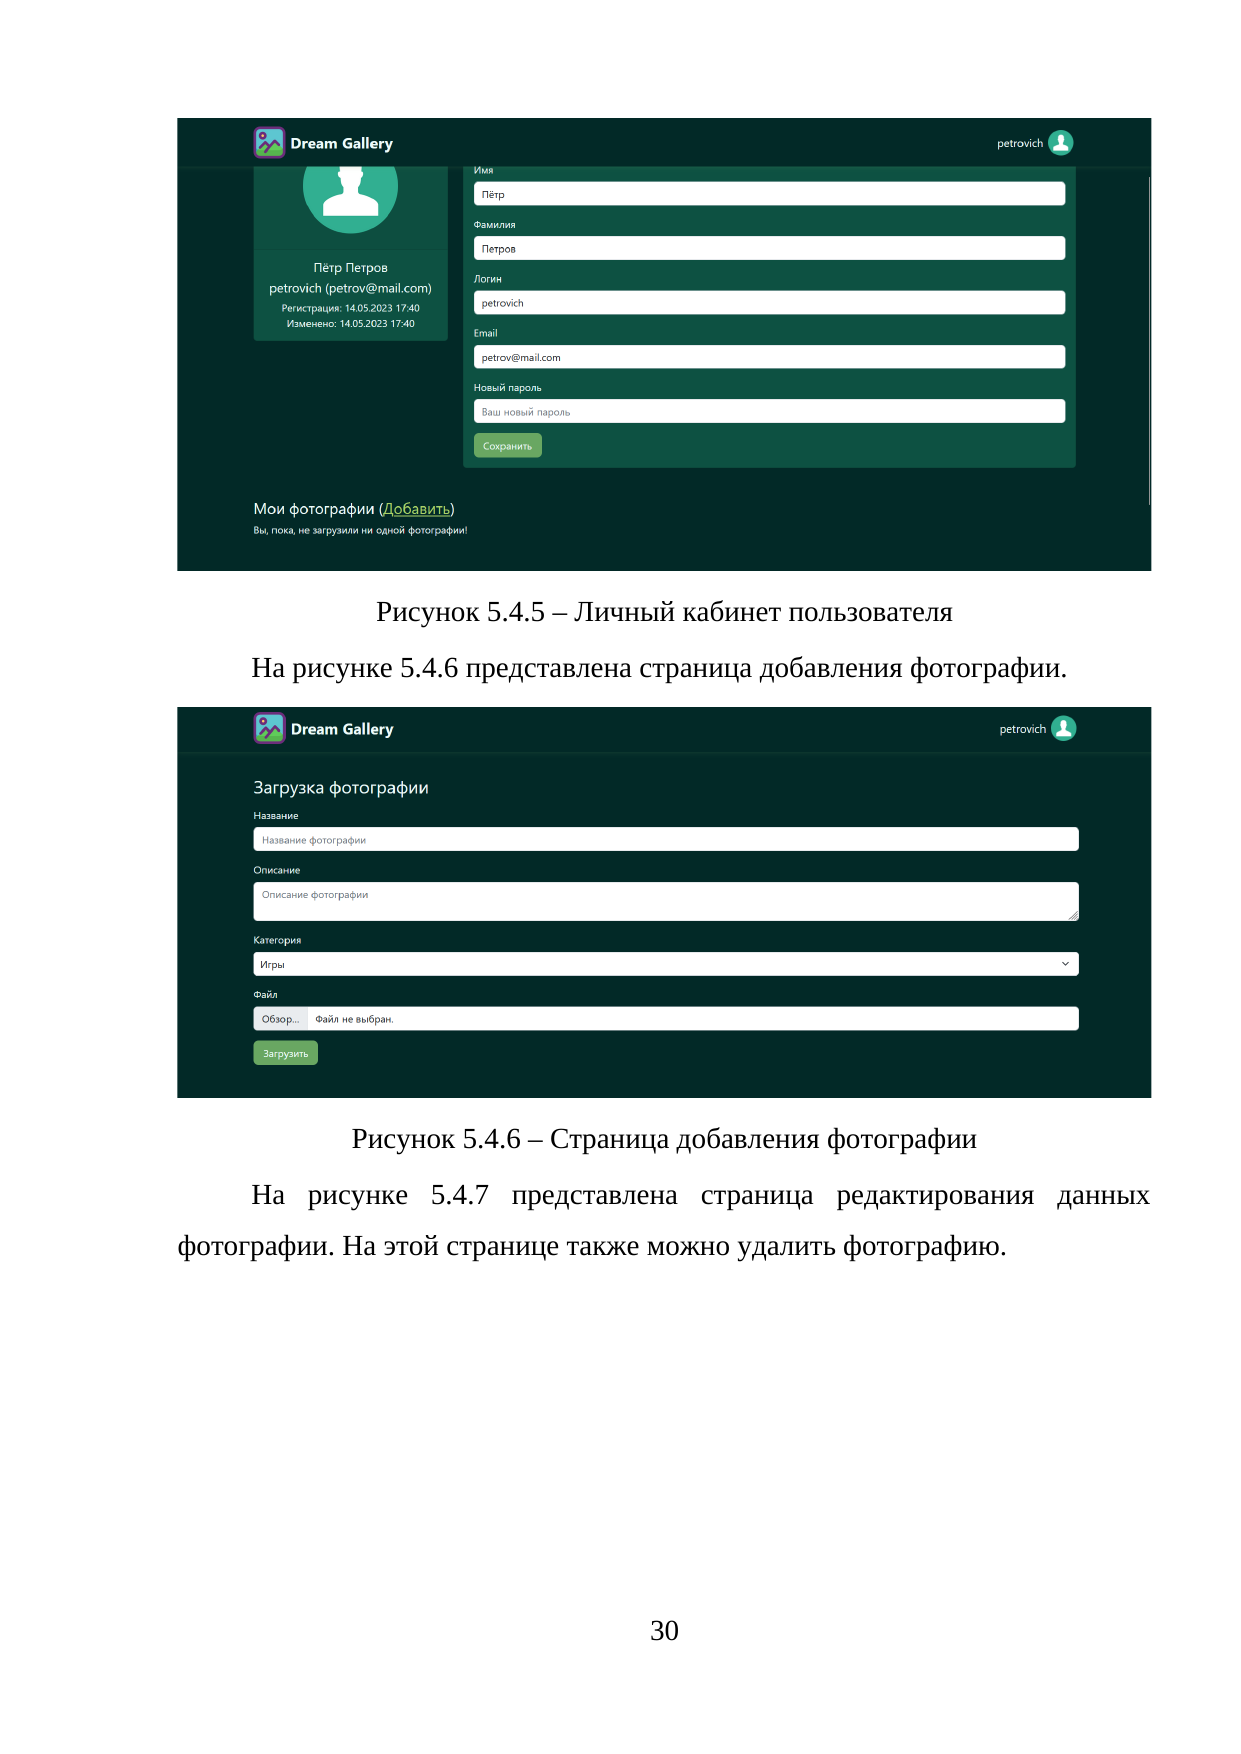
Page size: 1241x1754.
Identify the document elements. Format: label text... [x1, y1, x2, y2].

picture [177, 118, 1152, 571]
text Рисунок 5.4.5 – Личный кабинет пользователя [177, 594, 1152, 627]
picture [177, 707, 1152, 1098]
text На рисунке 5.4.7 представлена страница редактирования данных фотографии. На этой странице также можно удалить фотографию. [177, 1177, 1152, 1261]
text Рисунок 5.4.6 – Страница добавления фотографии [177, 1121, 1152, 1154]
text На рисунке 5.4.6 представлена страница добавления фотографии. [177, 650, 1152, 684]
